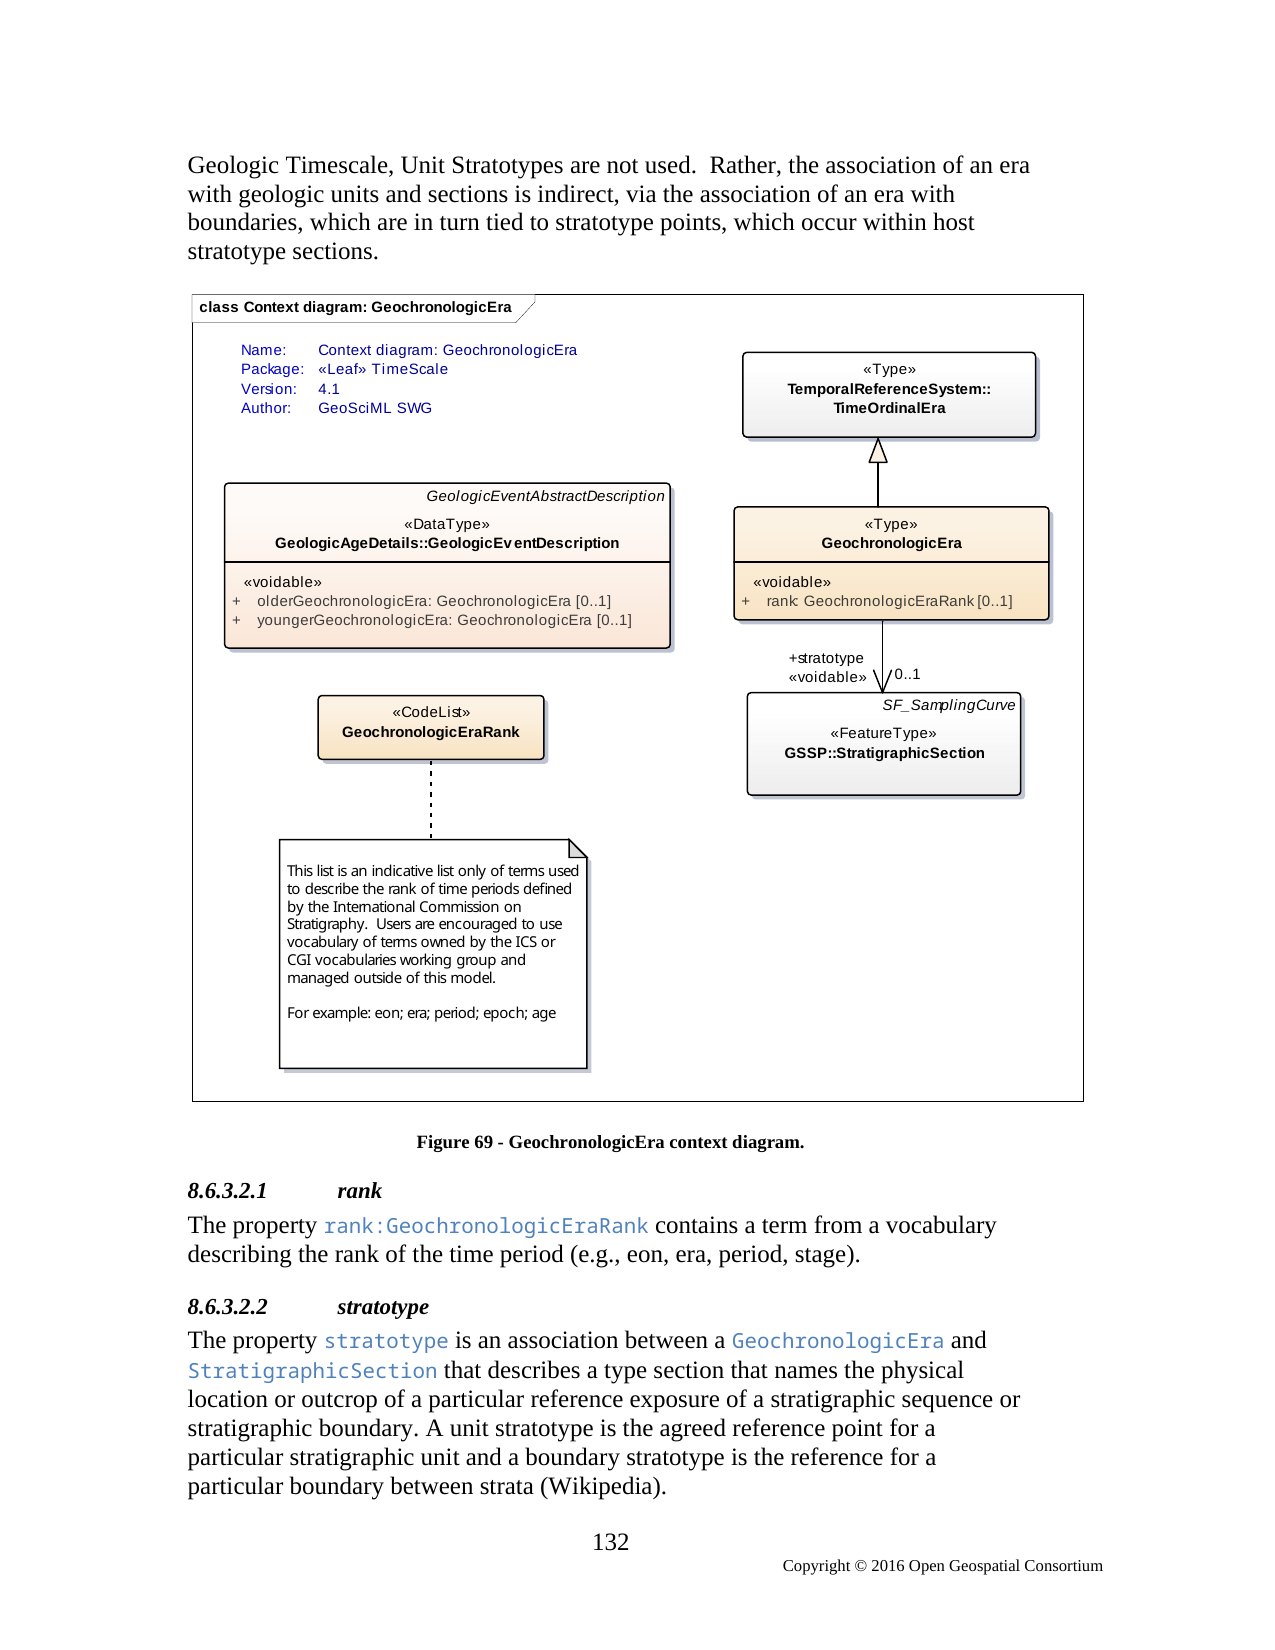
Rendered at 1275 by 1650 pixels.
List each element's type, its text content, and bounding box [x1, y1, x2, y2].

subtitle stratotype [187, 1293, 1034, 1319]
text Figure 69 - GeochronologicEra context diagram. [187, 1131, 1034, 1152]
subtitle rank [187, 1177, 1034, 1203]
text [187, 150, 1034, 265]
text The property rank:GeochronologicEraRank contains a term from a vocabulary describing the rank of the time period (e.g., eon, era, period, stage). [187, 1210, 1034, 1268]
text The property stratotype is an association between a GeochronologicEra and StratigraphicSection that describes a type section that names the physical location or outcrop of a particular reference exposure of a stratigraphic sequence or stratigraphic boundary. A unit stratotype is the agreed reference point for a particular stratigraphic unit and a boundary stratotype is the reference for a particular boundary between strata (Wikipedia). [187, 1326, 1034, 1499]
